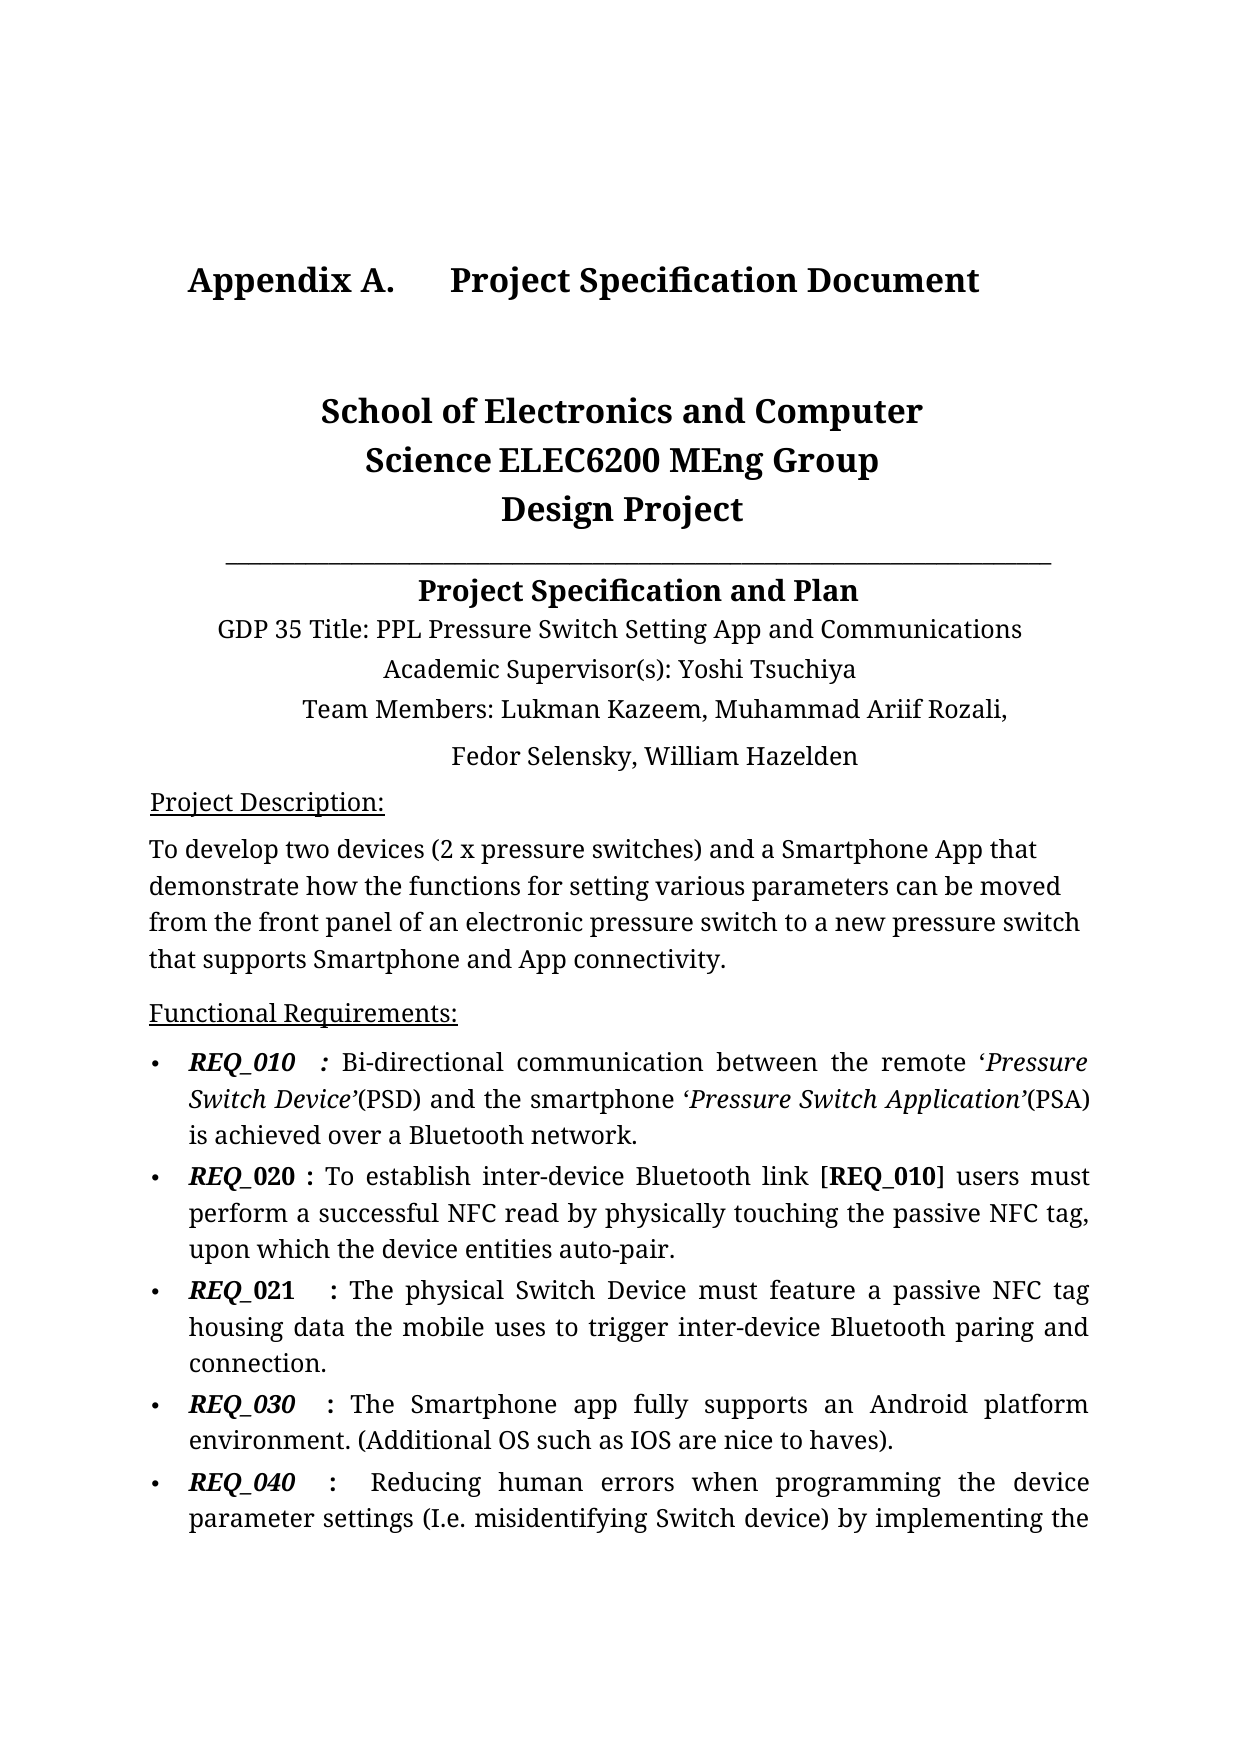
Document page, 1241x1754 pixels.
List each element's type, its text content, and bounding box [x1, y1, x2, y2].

text Academic Supervisor(s): Yoshi Tsuchiya [187, 652, 1053, 686]
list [151, 1464, 1090, 1534]
text ________________________________________________________________________ [187, 535, 1090, 569]
text Functional Requirements: [148, 995, 1090, 1029]
list REQ_020 : To establish inter-device Bluetooth link [REQ_010] users must perform a successful NFC read by physically touching the passive NFC tag, upon which the device entities auto-pair. [151, 1159, 1090, 1266]
text Project Description: [150, 785, 1068, 819]
text School of Electronics and Computer Science ELEC6200 MEng Group Design Project [308, 388, 936, 531]
text To develop two devices (2 x pressure switches) and a Smartphone App that demonstrate how the functions for setting various parameters can be moved from the front panel of an electronic pressure switch to a new pressure switch that supports Smartphone and App connectivity. [148, 831, 1090, 976]
text Project Specification Document [187, 257, 1090, 302]
list REQ_021 : The physical Switch Device must feature a passive NFC tag housing data the mobile uses to trigger inter-device Bluetooth paring and connection. [151, 1273, 1090, 1379]
text Team Members: Lukman Kazeem, Muhammad Ariif Rozali, [148, 692, 1068, 726]
text GDP 35 Title: PPL Pressure Switch Setting App and Communications [187, 612, 1053, 646]
list REQ_010 : Bi-directional communication between the remote ‘Pressure Switch Device’(PSD) and the smartphone ‘Pressure Switch Application’(PSA) is achieved over a Bluetooth network. [151, 1045, 1090, 1152]
list REQ_030 : The Smartphone app fully supports an Android platform environment. (Additional OS such as IOS are nice to haves). [151, 1387, 1090, 1457]
text Project Specification and Plan [187, 570, 1090, 610]
text Fedor Selensky, William Hazelden [148, 738, 1068, 772]
